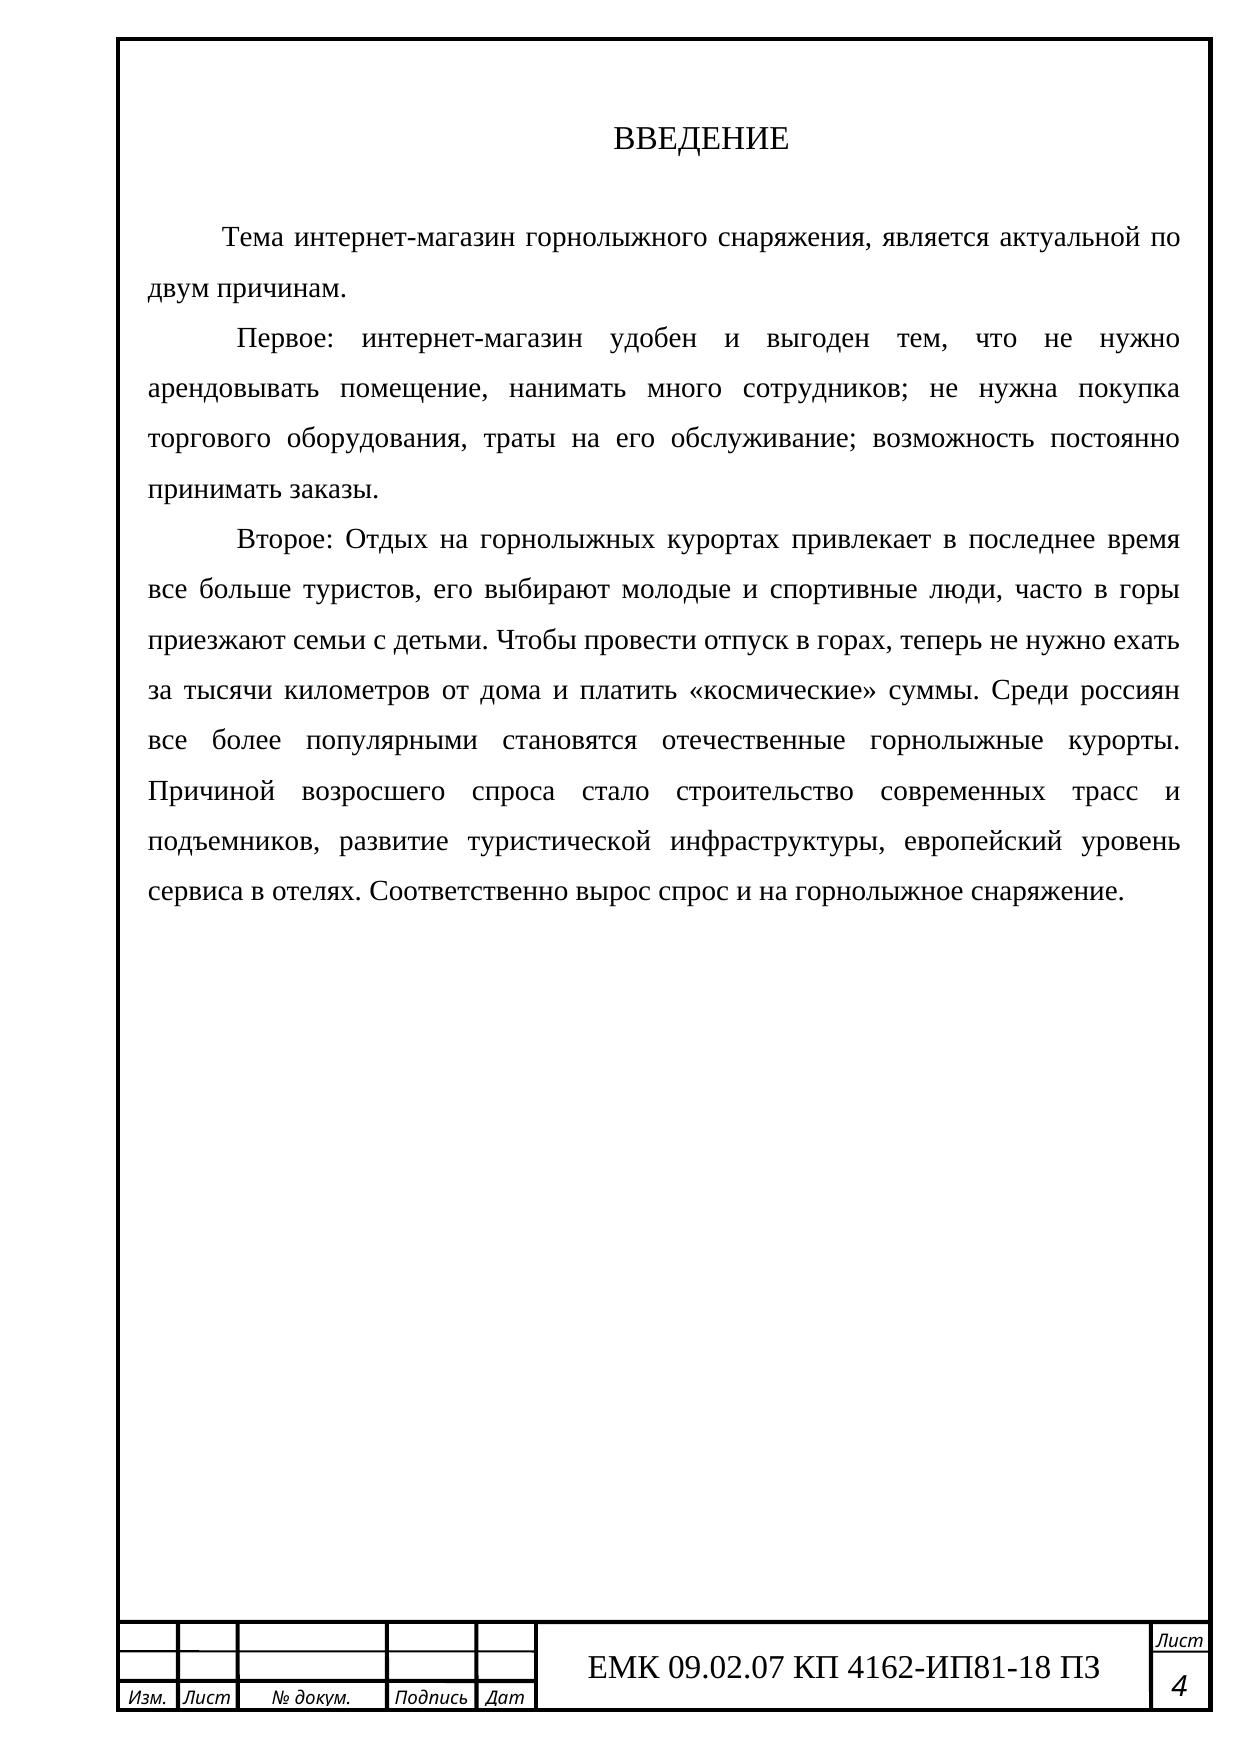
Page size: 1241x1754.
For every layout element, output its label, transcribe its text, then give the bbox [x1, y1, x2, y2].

text Второе: Отдых на горнолыжных курортах привлекает в последнее время все больше туристов, его выбирают молодые и спортивные люди, часто в горы приезжают семьи с детьми. Чтобы провести отпуск в горах, теперь не нужно ехать за тысячи километров от дома и платить «космические» суммы. Среди россиян все более популярными становятся отечественные горнолыжные курорты. Причиной возросшего спроса стало строительство современных трасс и подъемников, развитие туристической инфраструктуры, европейский уровень сервиса в отелях. Соответственно вырос спрос и на горнолыжное снаряжение. [148, 521, 1181, 907]
text Тема интернет-магазин горнолыжного снаряжения, является актуальной по двум причинам. [148, 219, 1181, 303]
text Первое: интернет-магазин удобен и выгоден тем, что не нужно арендовывать помещение, нанимать много сотрудников; не нужна покупка торгового оборудования, траты на его обслуживание; возможность постоянно принимать заказы. [148, 320, 1181, 504]
subtitle ВВЕДЕНИЕ [148, 118, 1181, 156]
